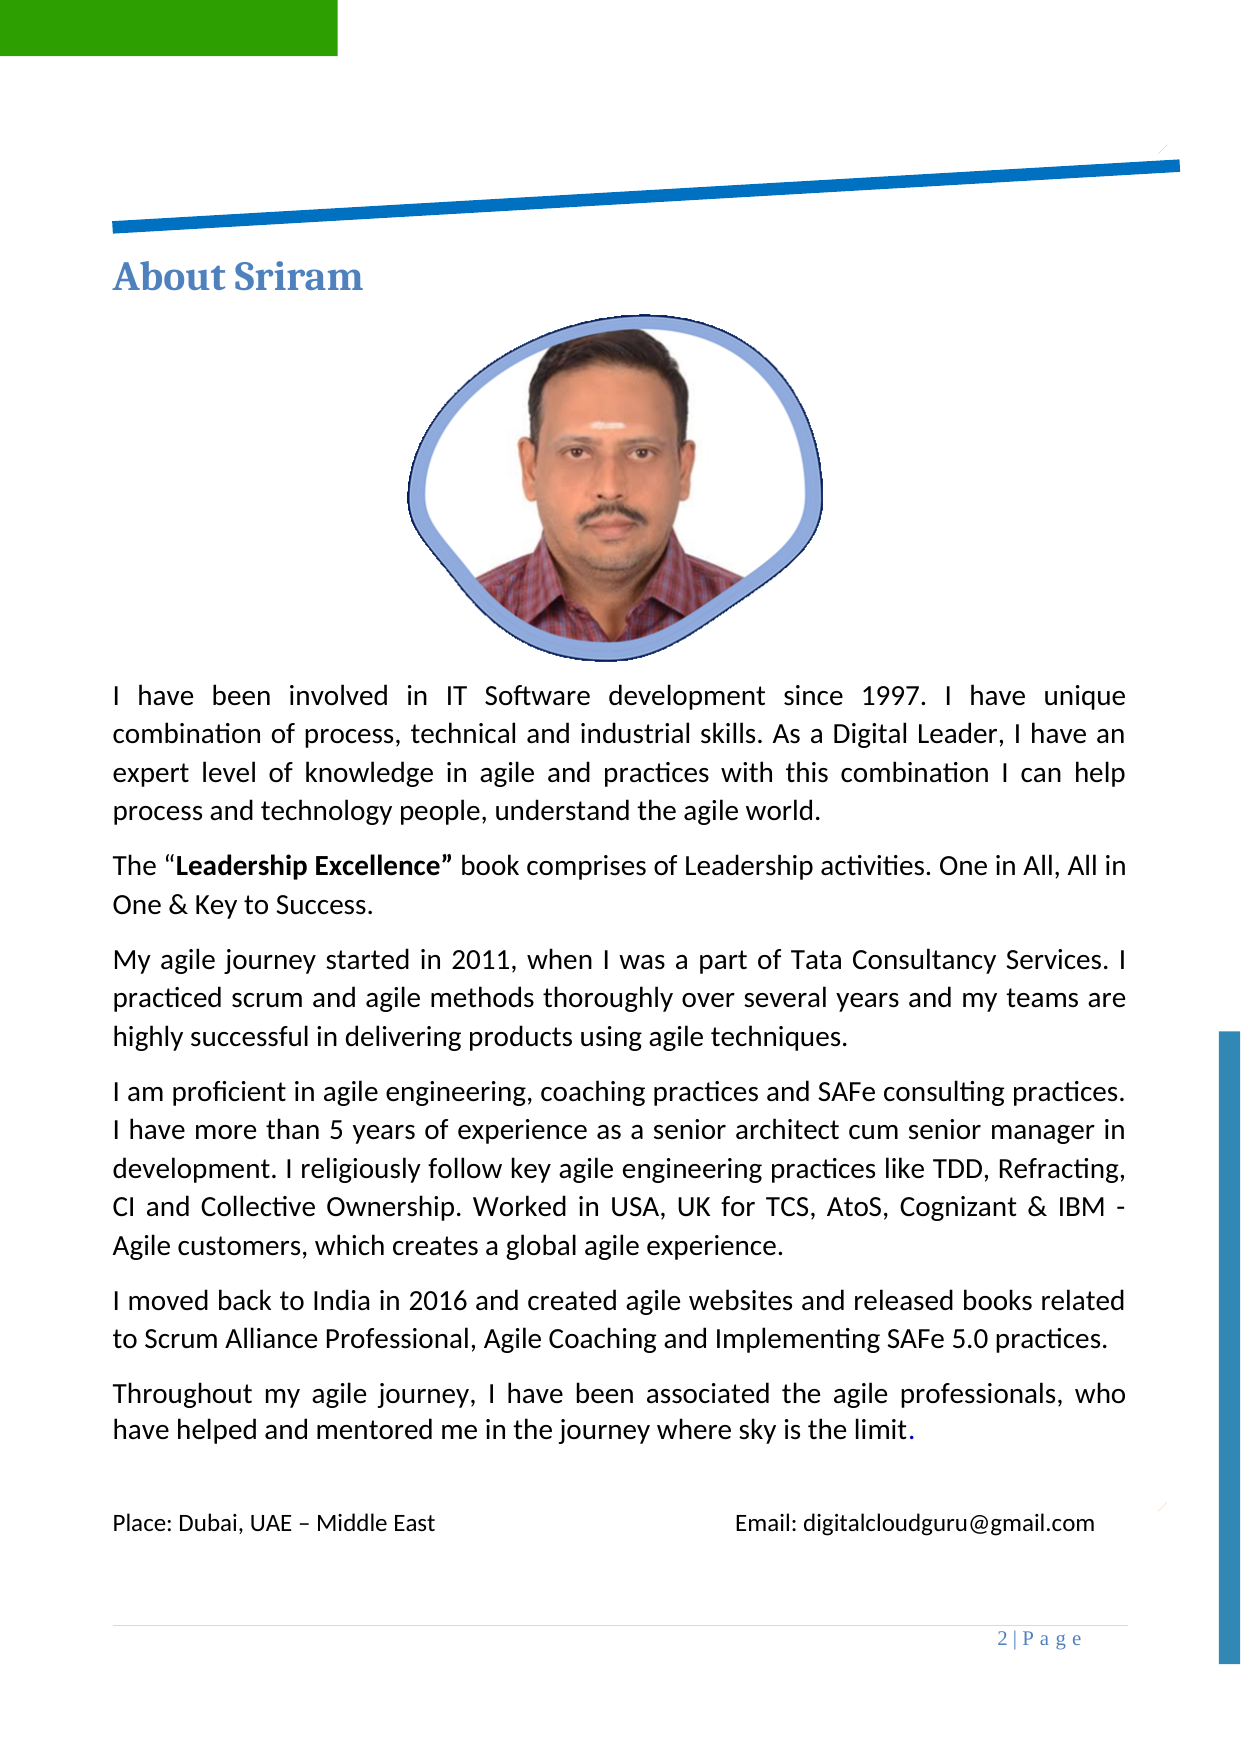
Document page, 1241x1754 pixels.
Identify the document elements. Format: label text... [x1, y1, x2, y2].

text I am proficient in agile engineering, coaching practices and SAFe consulting practices. I have more than 5 years of experience as a senior architect cum senior manager in development. I religiously follow key agile engineering practices like TDD, Refracting, CI and Collective Ownership. Worked in USA, UK for TCS, AtoS, Cognizant & IBM - Agile customers, which creates a global agile experience. [112, 1073, 1128, 1262]
text Throughout my agile journey, I have been associated the agile professionals, who have helped and mentored me in the journey where sky is the limit. [112, 1375, 1128, 1446]
text My agile journey started in 2011, when I was a part of Tata Consultancy Services. I practiced scrum and agile methods thoroughly over several years and my teams are highly successful in delivering products using agile techniques. [112, 941, 1128, 1053]
subtitle About Sriram [112, 252, 1128, 300]
text The “Leadership Excellence” book comprises of Leadership activities. One in All, All in One & Key to Success. [112, 847, 1128, 921]
text I have been involved in IT Software development since 1997. I have unique combination of process, technical and industrial skills. As a Digital Leader, I have an expert level of knowledge in agile and practices with this combination I can help process and technology people, understand the agile world. [112, 677, 1128, 828]
text Place: Dubai, UAE – Middle East Email: digitalcloudguru@gmail.com [112, 1507, 1128, 1538]
text I moved back to India in 2016 and created agile websites and released books related to Scrum Alliance Professional, Agile Coaching and Implementing SAFe 5.0 practices. [112, 1282, 1128, 1356]
picture [406, 306, 834, 677]
